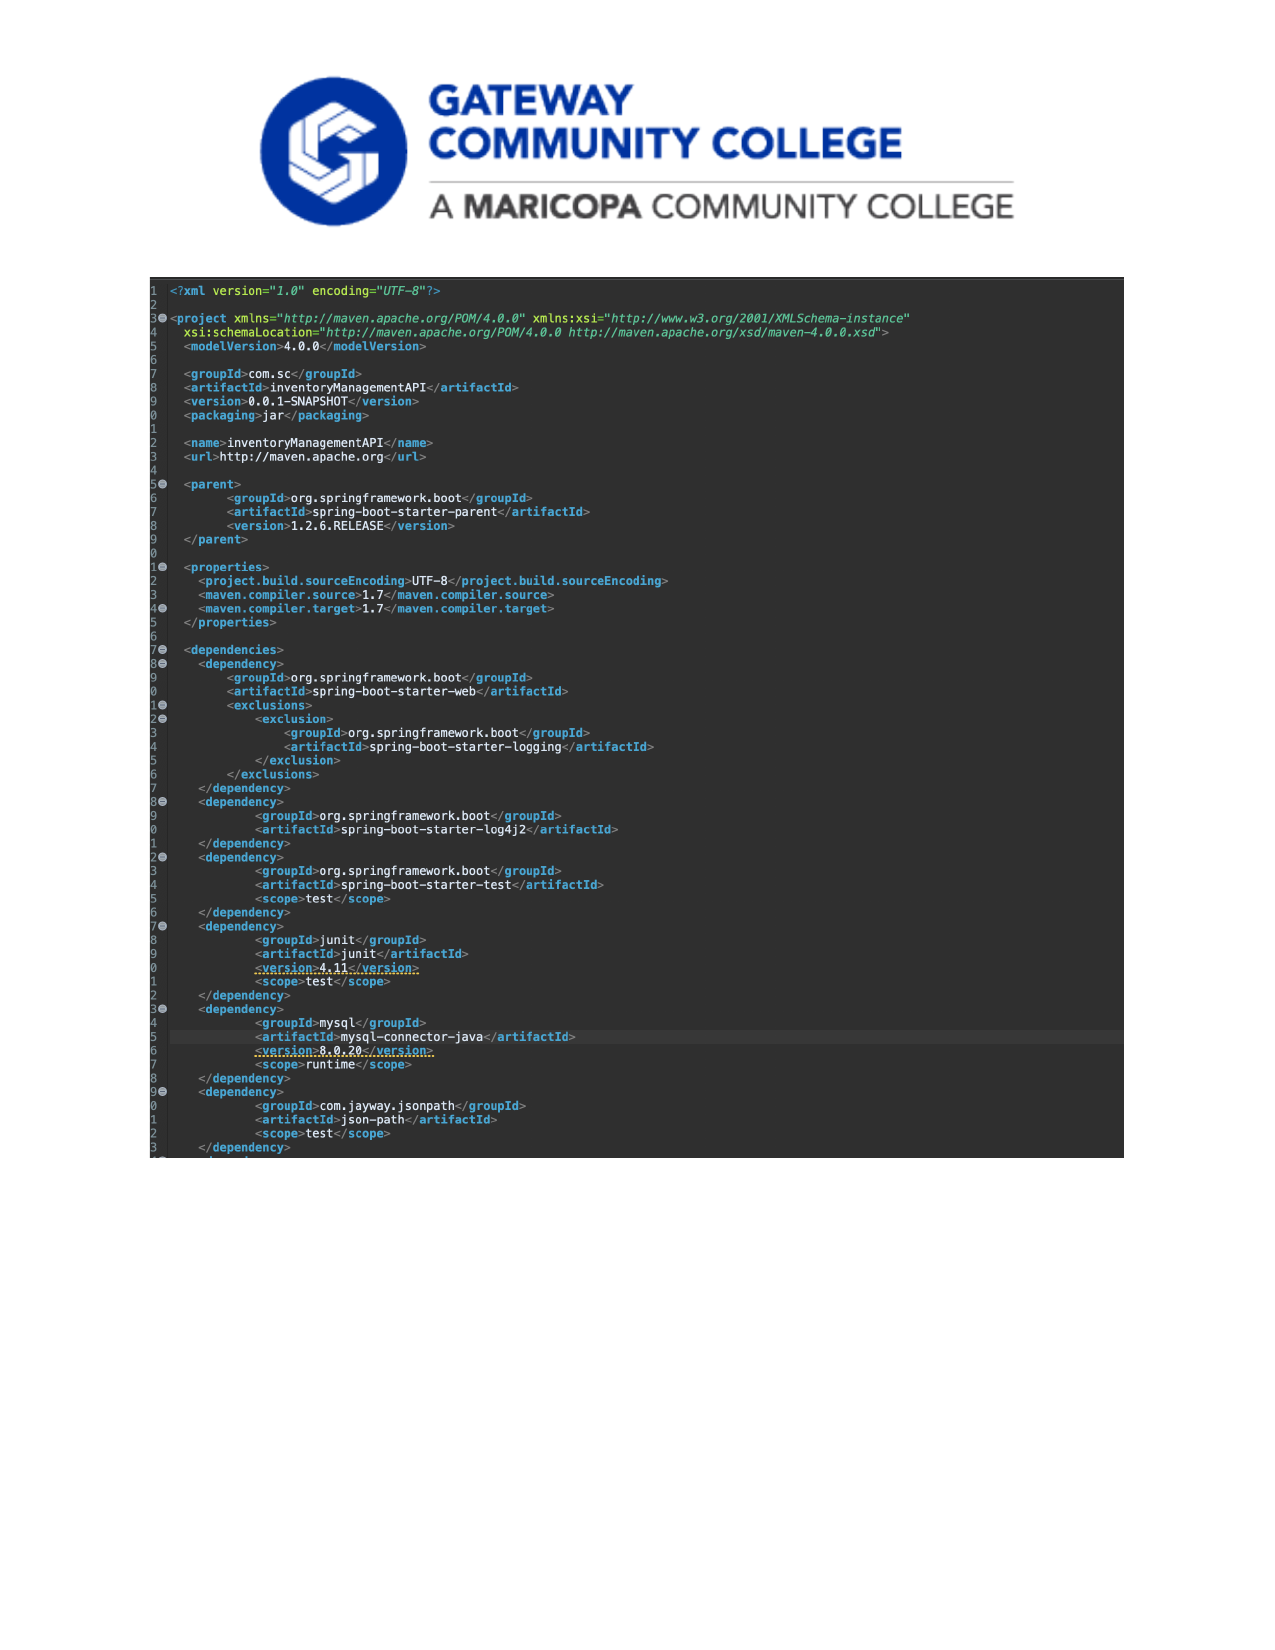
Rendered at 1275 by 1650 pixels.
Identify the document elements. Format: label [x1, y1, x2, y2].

picture [148, 277, 1124, 1158]
picture [256, 75, 1019, 230]
